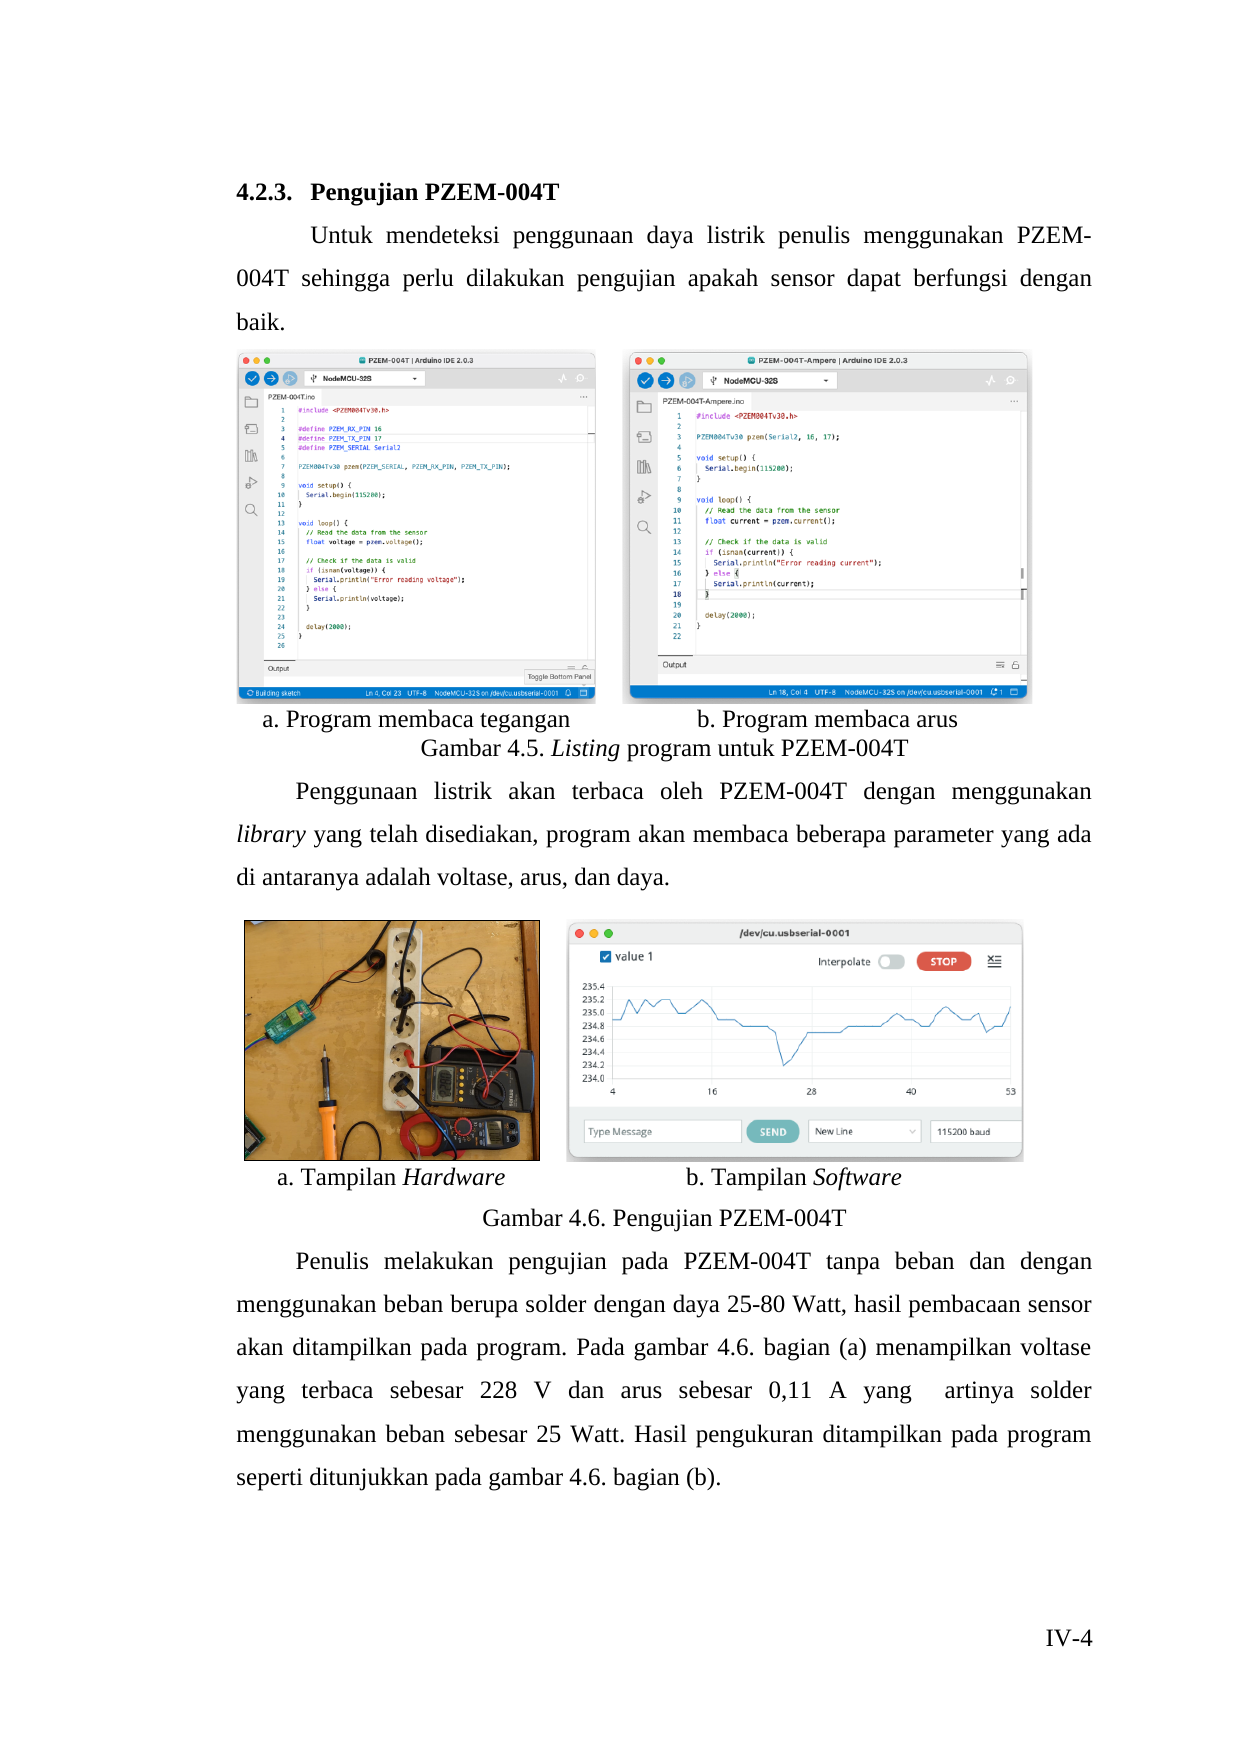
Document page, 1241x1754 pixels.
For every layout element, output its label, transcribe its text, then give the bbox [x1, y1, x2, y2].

list Gambar 4.6. Pengujian PZEM-004T [236, 1203, 1092, 1232]
list Untuk mendeteksi penggunaan daya listrik penulis menggunakan PZEM-004T sehingga perlu dilakukan pengujian apakah sensor dapat berfungsi dengan baik. [236, 220, 1092, 335]
list Penggunaan listrik akan terbaca oleh PZEM-004T dengan menggunakan library yang telah disediakan, program akan membaca beberapa parameter yang ada di antaranya adalah voltase, arus, dan daya. [236, 776, 1092, 891]
picture [566, 919, 1024, 1162]
list Penulis melakukan pengujian pada PZEM-004T tanpa beban dan dengan menggunakan beban berupa solder dengan daya 25-80 Watt, hasil pembacaan sensor akan ditampilkan pada program. Pada gambar 4.6. bagian (a) menampilkan voltase yang terbaca sebesar 228 V dan arus sebesar 0,11 A yang artinya solder menggunakan beban sebesar 25 Watt. Hasil pengukuran ditampilkan pada program seperti ditunjukkan pada gambar 4.6. bagian (b). [236, 1246, 1092, 1491]
table_header b. Program membaca arus [609, 350, 1046, 733]
list Gambar 4.5. Listing program untuk PZEM-004T [236, 733, 1092, 762]
picture [245, 921, 539, 1160]
table_header a. Program membaca tegangan [224, 350, 609, 733]
table_header a. Tampilan Hardware [232, 918, 552, 1191]
picture [622, 349, 1033, 704]
list Pengujian PZEM-004T [236, 177, 1092, 206]
table_header b. Tampilan Software [553, 918, 1038, 1191]
picture [236, 349, 596, 704]
